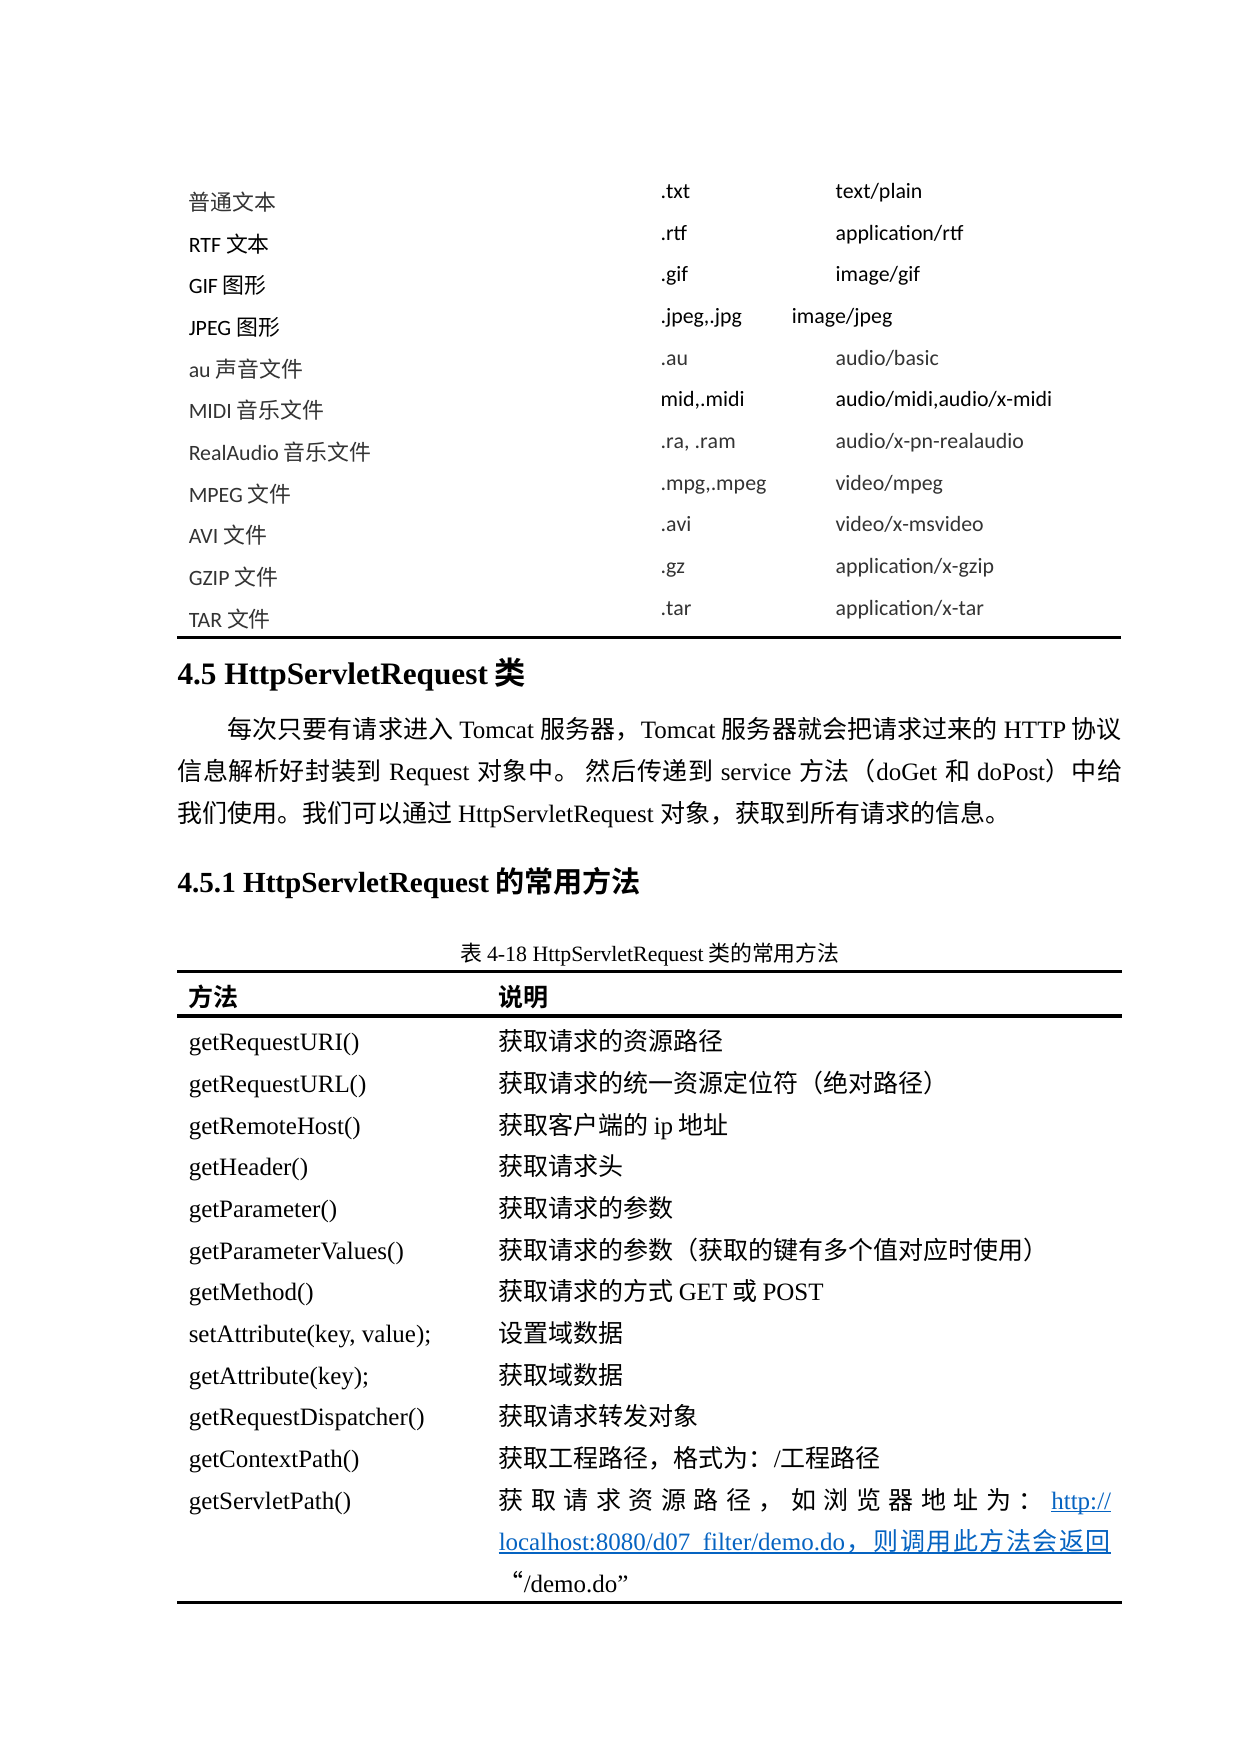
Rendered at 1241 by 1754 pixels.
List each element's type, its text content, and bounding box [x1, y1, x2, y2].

subtitle HttpServletRequest的常用方法 [177, 857, 1122, 901]
table_cell 获取请求的参数（获取的键有多个值对应时使用） [487, 1226, 1122, 1267]
table_cell getRequestDispatcher() [177, 1393, 487, 1434]
table_cell AVI 文件 [177, 511, 649, 552]
table_cell .gif image/gif [649, 261, 1121, 302]
table_cell 获取请求资源路径，如浏览器地址为：http://localhost:8080/d07_filter/demo.do，则调用此方法会返回 “/demo.do” [487, 1476, 1122, 1601]
table_cell getServletPath() [177, 1476, 487, 1601]
table_cell .ra, .ram audio/x-pn-realaudio [649, 427, 1121, 469]
table_cell getAttribute(key); [177, 1351, 487, 1392]
table_cell getRequestURI() [177, 1018, 487, 1059]
table_header 说明 [487, 973, 1122, 1014]
table_cell GZIP 文件 [177, 552, 649, 594]
table_cell getHeader() [177, 1143, 487, 1184]
table_cell TAR 文件 [177, 594, 649, 636]
table_cell .au audio/basic [649, 344, 1121, 386]
table_cell .mpg,.mpeg video/mpeg [649, 469, 1121, 511]
table_cell 获取请求头 [487, 1143, 1122, 1184]
table_cell 获取请求的统一资源定位符（绝对路径） [487, 1059, 1122, 1101]
table_cell 获取工程路径，格式为：/工程路径 [487, 1434, 1122, 1476]
table_cell 获取请求的方式GET或POST [487, 1268, 1122, 1309]
table_cell getParameter() [177, 1184, 487, 1226]
table_cell 设置域数据 [487, 1309, 1122, 1351]
table_cell .avi video/x-msvideo [649, 511, 1121, 552]
table_cell getRequestURL() [177, 1059, 487, 1101]
table_cell 获取请求转发对象 [487, 1393, 1122, 1434]
table_cell setAttribute(key, value); [177, 1309, 487, 1351]
table_cell 获取请求的参数 [487, 1184, 1122, 1226]
table_cell .tar application/x-tar [649, 594, 1121, 636]
table_cell au 声音文件 [177, 344, 649, 386]
table_cell getRemoteHost() [177, 1101, 487, 1142]
table_cell MPEG 文件 [177, 469, 649, 511]
subtitle HttpServletRequest类 [177, 651, 1122, 693]
table_cell 普通文本 [177, 177, 649, 219]
table_cell .gz application/x-gzip [649, 552, 1121, 594]
table_cell getMethod() [177, 1268, 487, 1309]
table_header 方法 [177, 973, 487, 1014]
table_cell GIF 图形 [177, 261, 649, 302]
table_cell .jpeg,.jpg image/jpeg [649, 302, 1121, 344]
table_cell RealAudio 音乐文件 [177, 427, 649, 469]
table_cell .rtf application/rtf [649, 219, 1121, 261]
text 每次只要有请求进入 Tomcat 服务器，Tomcat 服务器就会把请求过来的 HTTP 协议信息解析好封装到 Request 对象中。 然后传递到 service 方法（doGet 和 doPost）中给我们使用。我们可以通过 HttpServletRequest 对象，获取到所有请求的信息。 [177, 705, 1122, 830]
table_cell MIDI 音乐文件 [177, 386, 649, 427]
table_cell 获取请求的资源路径 [487, 1018, 1122, 1059]
table_cell JPEG 图形 [177, 302, 649, 344]
table_cell .txt text/plain [649, 177, 1121, 219]
table_cell 获取客户端的ip地址 [487, 1101, 1122, 1142]
table_cell getParameterValues() [177, 1226, 487, 1267]
table_cell 获取域数据 [487, 1351, 1122, 1392]
table_cell getContextPath() [177, 1434, 487, 1476]
table_cell mid,.midi audio/midi,audio/x-midi [649, 386, 1121, 427]
table_cell RTF 文本 [177, 219, 649, 261]
